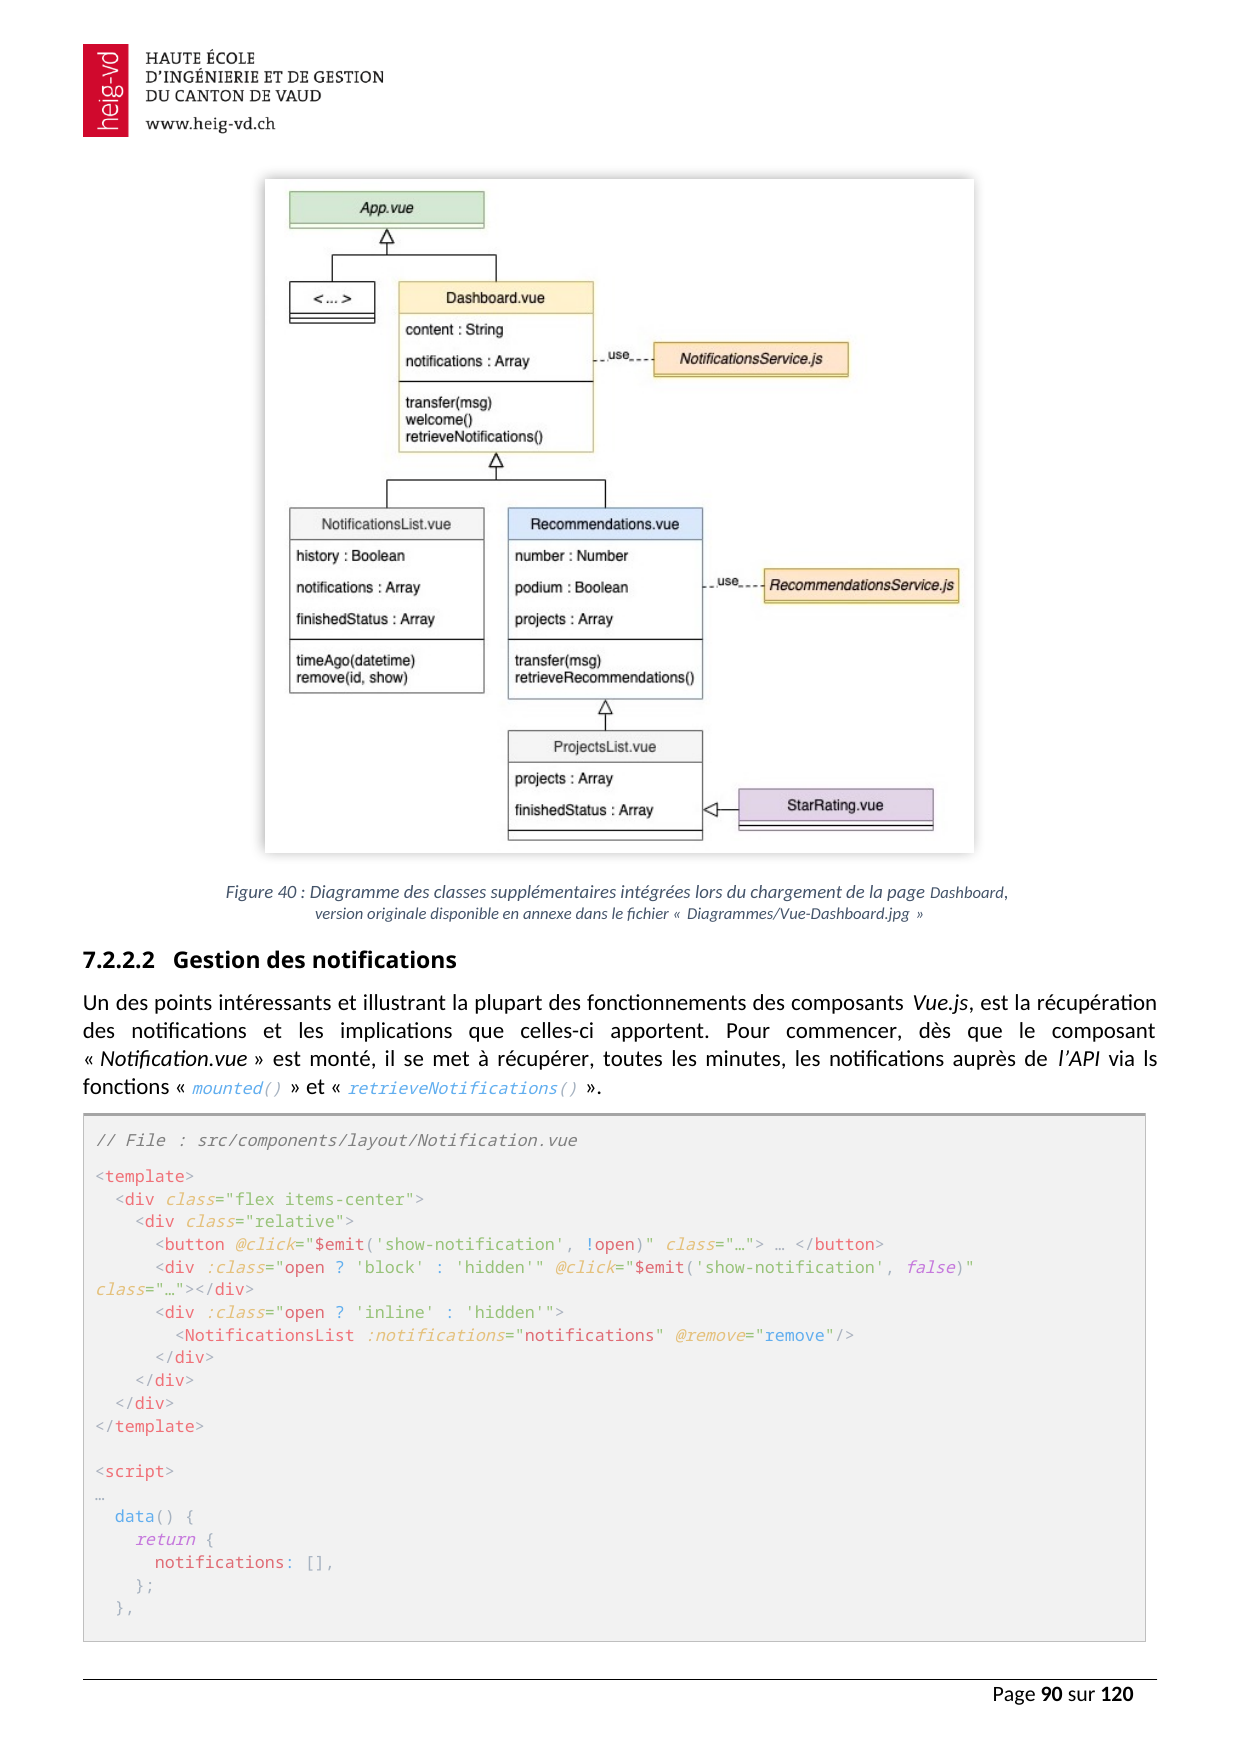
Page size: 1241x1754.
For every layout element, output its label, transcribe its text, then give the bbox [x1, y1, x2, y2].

text Figure 40 : Diagramme des classes supplémentaires intégrées lors du chargement de la page Dashboard, version originale disponible en annexe dans le fichier « Diagrammes/Vue-Dashboard.jpg » [83, 880, 1157, 923]
subtitle Gestion des notifications [83, 944, 1157, 975]
table_header // File : src/components/layout/Notification.vue [84, 1116, 1145, 1151]
picture [83, 44, 384, 137]
text Un des points intéressants et illustrant la plupart des fonctionnements des composants Vue.js, est la récupération des notifications et les implications que celles-ci apportent. Pour commencer, dès que le composant « Notification.vue » est monté, il se met à récupérer, toutes les minutes, les notifications auprès de l’API via ls fonctions « mounted() » et « retrieveNotifications() ». [83, 988, 1157, 1100]
picture [265, 179, 974, 853]
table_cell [84, 1152, 1145, 1641]
